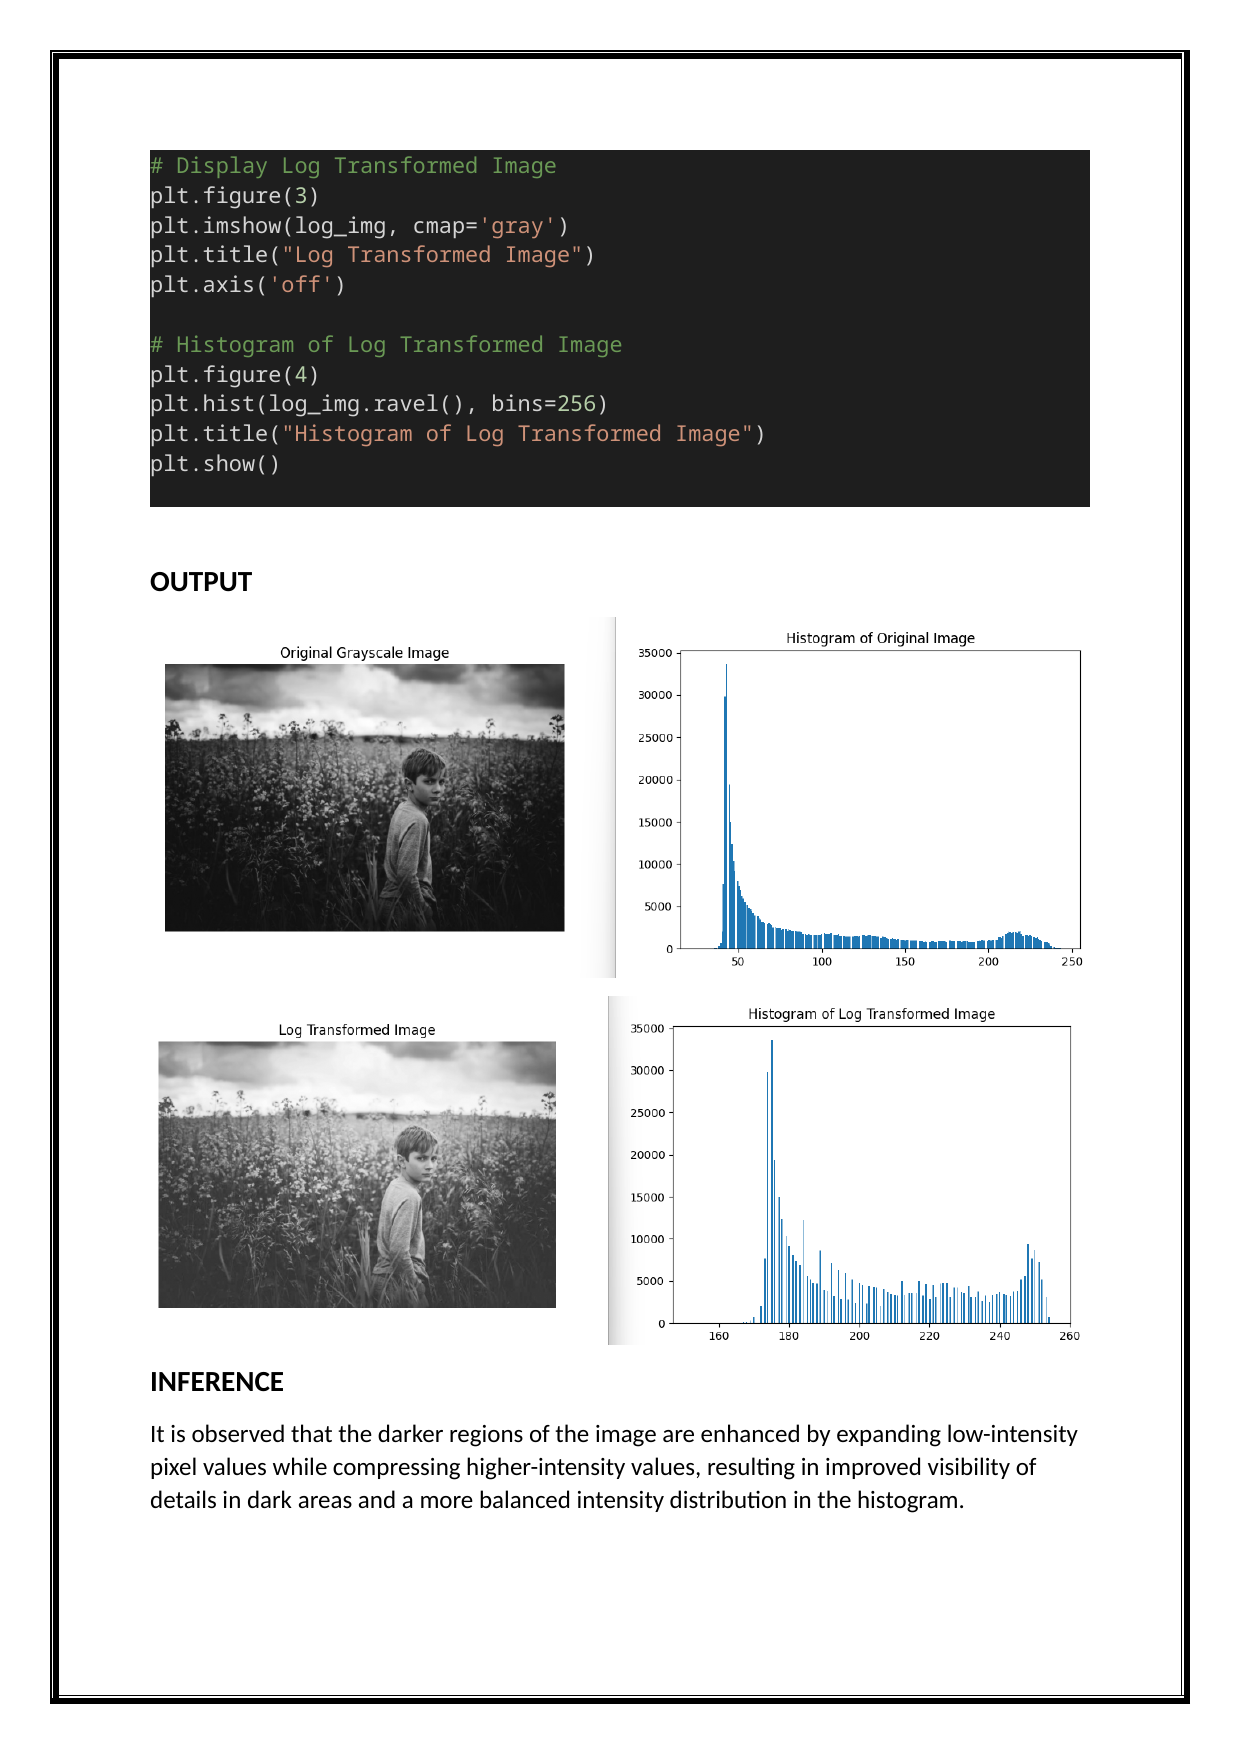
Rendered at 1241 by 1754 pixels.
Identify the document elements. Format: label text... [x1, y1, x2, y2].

text It is observed that the darker regions of the image are enhanced by expanding low-intensity pixel values while compressing higher-intensity values, resulting in improved visibility of details in dark areas and a more balanced intensity distribution in the histogram. [150, 1418, 1090, 1514]
text INFERENCE [150, 1363, 1090, 1399]
text plt.show() [150, 448, 1090, 478]
text # Histogram of Log Transformed Image [150, 329, 1090, 358]
text plt.imshow(log_img, cmap='gray') [150, 209, 1090, 239]
picture [150, 617, 1091, 978]
text # Display Log Transformed Image [150, 150, 1090, 180]
picture [150, 996, 1091, 1345]
text OUTPUT [150, 563, 1090, 598]
text plt.title("Log Transformed Image") [150, 239, 1090, 269]
text plt.figure(4) [150, 358, 1090, 388]
text plt.hist(log_img.ravel(), bins=256) [150, 388, 1090, 418]
text plt.figure(3) [150, 180, 1090, 209]
text plt.axis('off') [150, 269, 1090, 299]
text plt.title("Histogram of Log Transformed Image") [150, 418, 1090, 448]
